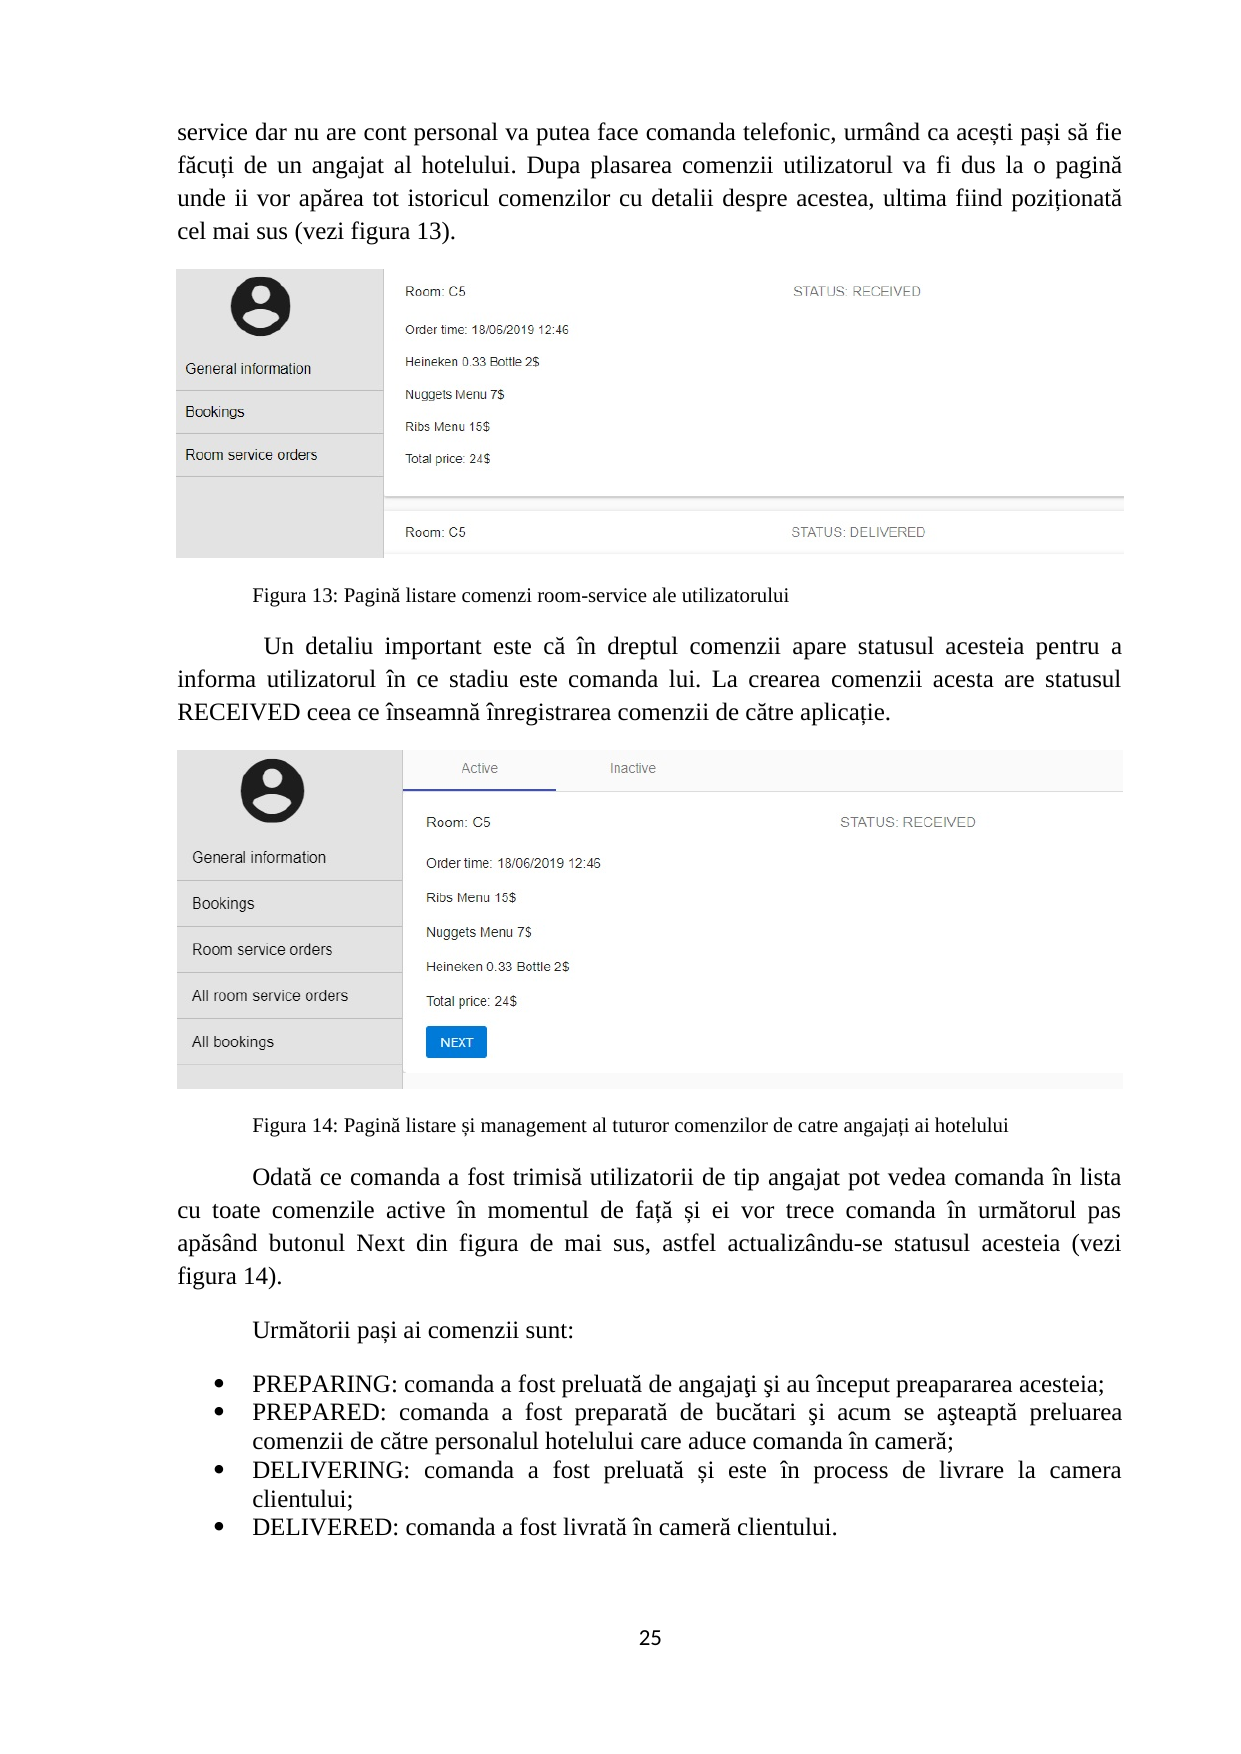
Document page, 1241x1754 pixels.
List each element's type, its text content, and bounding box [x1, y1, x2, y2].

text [177, 117, 1123, 245]
list PREPARING: comanda a fost preluată de angajaţi şi au început preapararea acesteia; [214, 1369, 1123, 1397]
picture [176, 269, 1124, 558]
text Un detaliu important este că în dreptul comenzii apare statusul acesteia pentru a informa utilizatorul în ce stadiu este comanda lui. La crearea comenzii acesta are statusul RECEIVED ceea ce înseamnă înregistrarea comenzii de către aplicație. [177, 631, 1123, 726]
picture [177, 750, 1123, 1089]
list PREPARED: comanda a fost preparată de bucătari şi acum se aşteaptă preluarea comenzii de către personalul hotelului care aduce comanda în cameră; [214, 1397, 1123, 1455]
text Următorii pași ai comenzii sunt: [177, 1315, 1123, 1343]
text Figura 13: Pagină listare comenzi room-service ale utilizatorului [177, 582, 1123, 607]
text Odată ce comanda a fost trimisă utilizatorii de tip angajat pot vedea comanda în lista cu toate comenzile active în momentul de față și ei vor trece comanda în următorul pas apăsând butonul Next din figura de mai sus, astfel actualizându-se statusul acesteia (vezi figura 14). [177, 1162, 1123, 1290]
list DELIVERING: comanda a fost preluată și este în process de livrare la camera clientului; [214, 1455, 1123, 1512]
list DELIVERED: comanda a fost livrată în cameră clientului. [214, 1512, 1123, 1541]
text Figura 14: Pagină listare și management al tuturor comenzilor de catre angajați ai hotelului [177, 1113, 1123, 1137]
